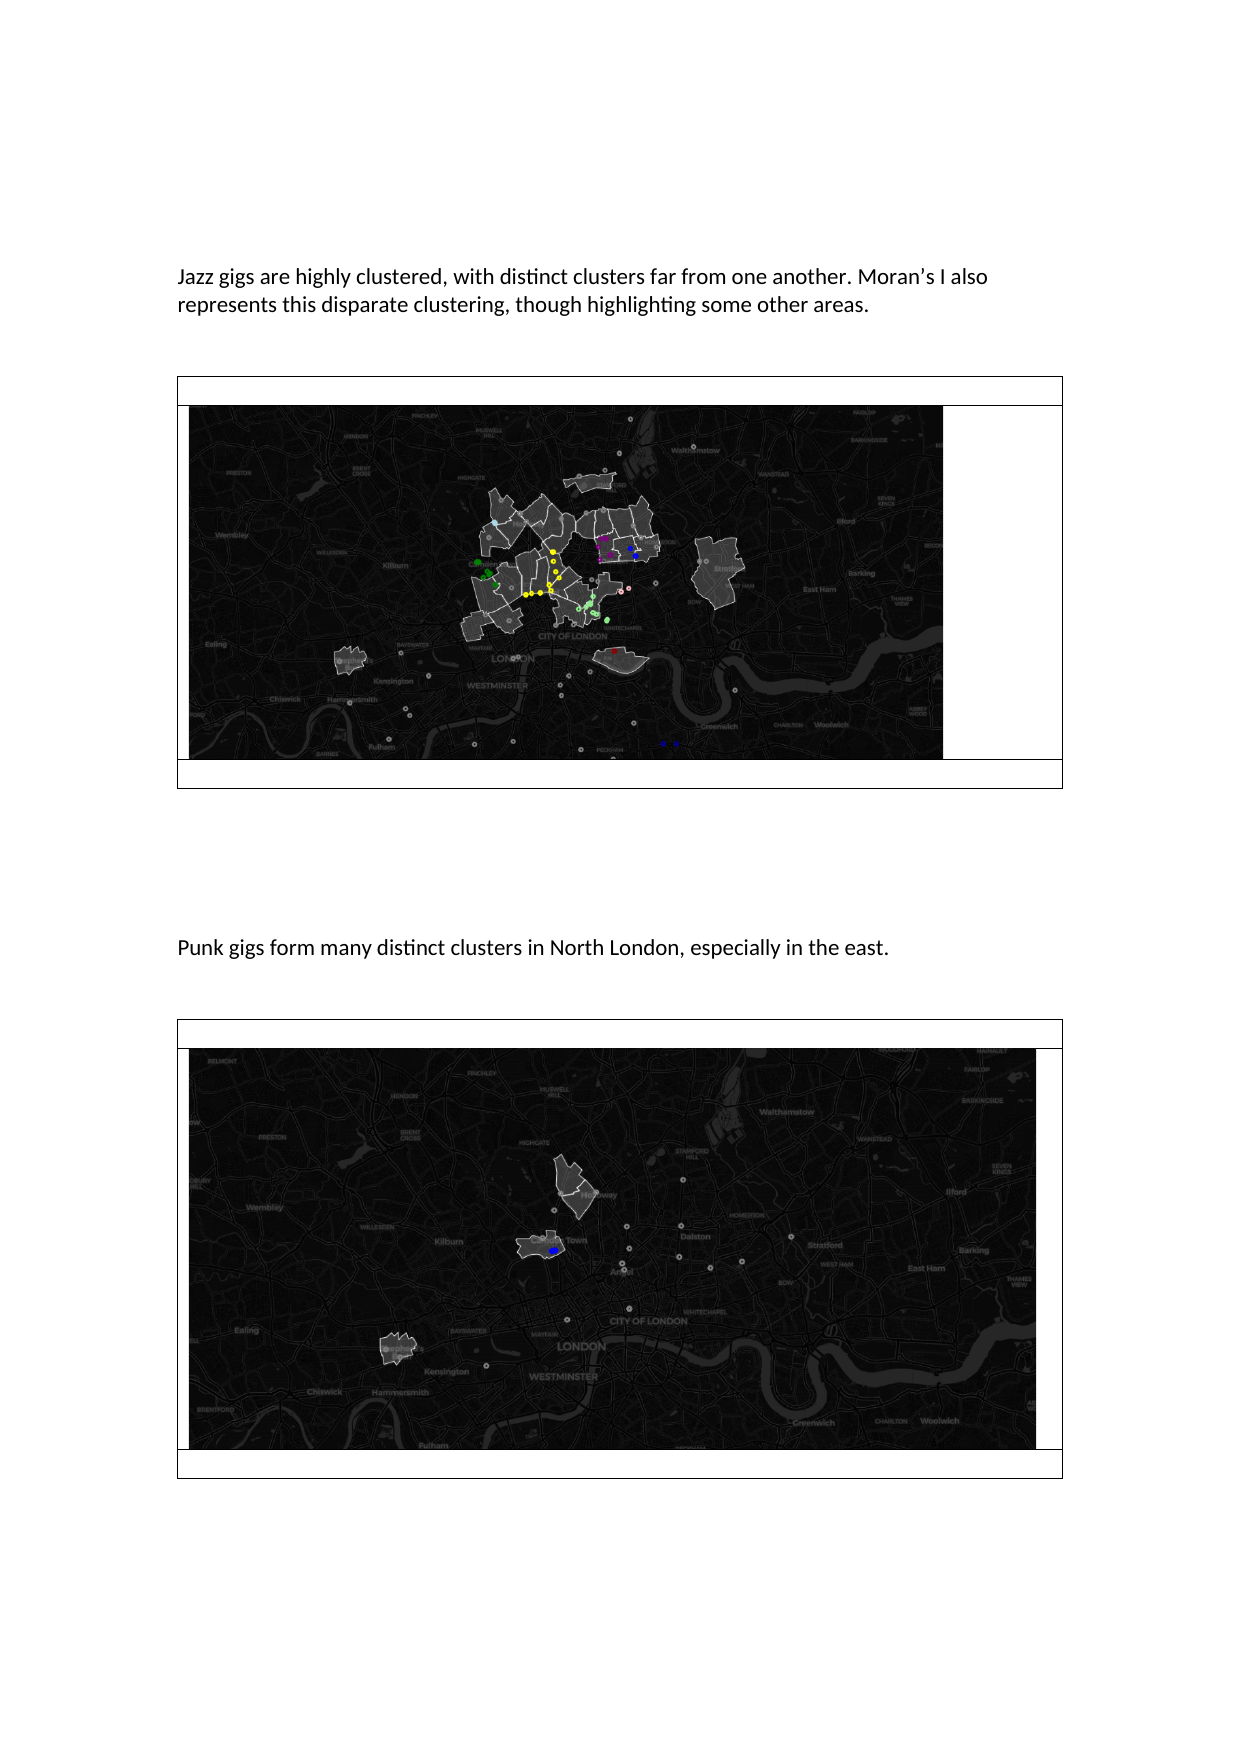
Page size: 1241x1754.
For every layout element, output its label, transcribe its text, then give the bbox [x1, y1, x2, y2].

table_header [178, 1020, 1062, 1048]
table_cell [944, 406, 1062, 759]
table_cell [178, 406, 188, 759]
table_cell [178, 760, 1062, 788]
text Punk gigs form many distinct clusters in North London, especially in the east. [177, 933, 1063, 961]
table_header [178, 377, 1062, 405]
table_cell [178, 1049, 188, 1448]
table_cell [178, 1450, 1062, 1478]
text Jazz gigs are highly clustered, with distinct clusters far from one another. Moran’s I also represents this disparate clustering, though highlighting some other areas. [177, 262, 1063, 318]
picture [188, 406, 944, 759]
table_cell [1037, 1049, 1062, 1448]
picture [188, 1048, 1037, 1449]
